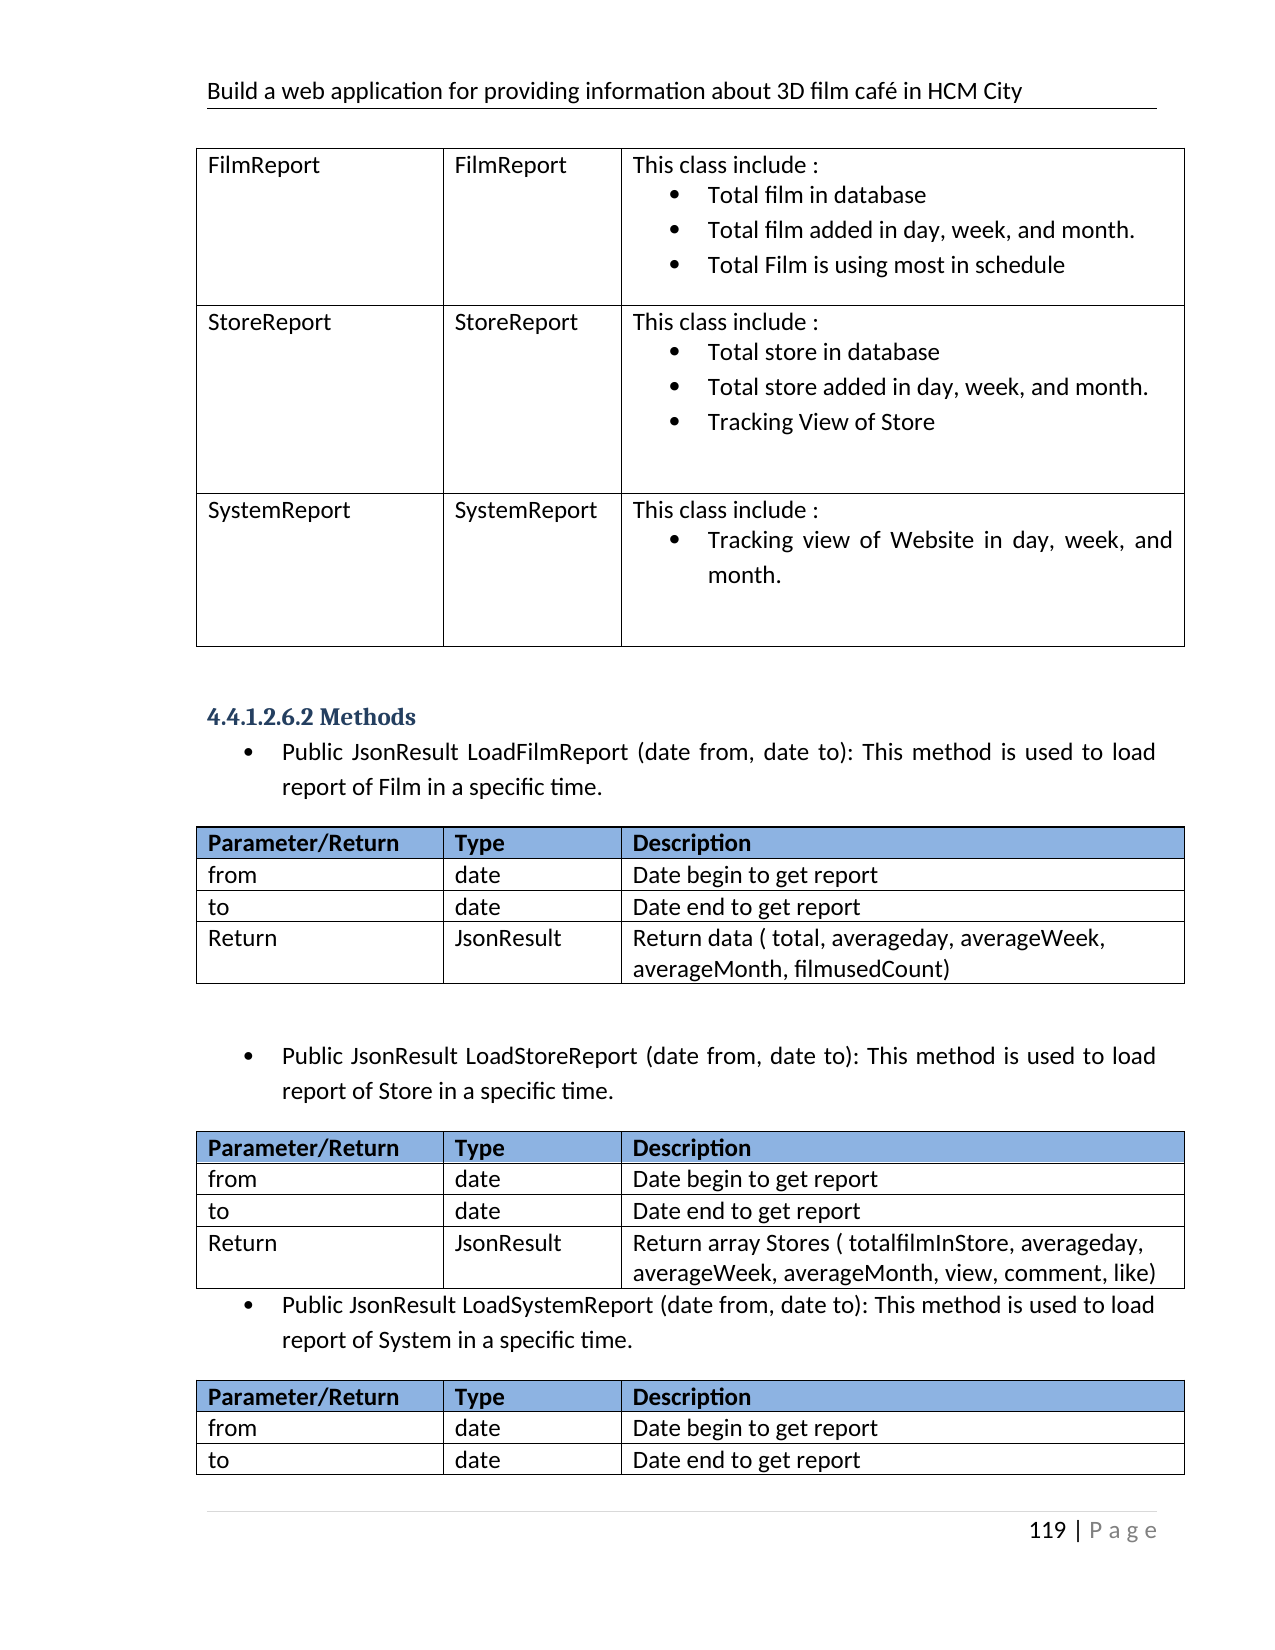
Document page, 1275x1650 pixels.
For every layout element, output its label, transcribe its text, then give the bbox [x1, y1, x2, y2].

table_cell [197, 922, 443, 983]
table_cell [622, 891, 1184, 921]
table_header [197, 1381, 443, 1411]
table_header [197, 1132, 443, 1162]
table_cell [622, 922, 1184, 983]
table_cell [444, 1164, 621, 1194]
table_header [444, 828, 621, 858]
list Public JsonResult LoadFilmReport (date from, date to): This method is used to load report of Film in a specific time. [244, 736, 1157, 801]
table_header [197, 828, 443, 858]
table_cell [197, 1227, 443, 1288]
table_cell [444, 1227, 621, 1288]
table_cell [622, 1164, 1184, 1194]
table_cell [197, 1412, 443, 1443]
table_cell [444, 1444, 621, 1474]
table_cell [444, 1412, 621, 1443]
subtitle Methods [207, 703, 1157, 731]
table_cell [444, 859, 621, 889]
list Public JsonResult LoadStoreReport (date from, date to): This method is used to load report of Store in a specific time. [244, 1040, 1157, 1106]
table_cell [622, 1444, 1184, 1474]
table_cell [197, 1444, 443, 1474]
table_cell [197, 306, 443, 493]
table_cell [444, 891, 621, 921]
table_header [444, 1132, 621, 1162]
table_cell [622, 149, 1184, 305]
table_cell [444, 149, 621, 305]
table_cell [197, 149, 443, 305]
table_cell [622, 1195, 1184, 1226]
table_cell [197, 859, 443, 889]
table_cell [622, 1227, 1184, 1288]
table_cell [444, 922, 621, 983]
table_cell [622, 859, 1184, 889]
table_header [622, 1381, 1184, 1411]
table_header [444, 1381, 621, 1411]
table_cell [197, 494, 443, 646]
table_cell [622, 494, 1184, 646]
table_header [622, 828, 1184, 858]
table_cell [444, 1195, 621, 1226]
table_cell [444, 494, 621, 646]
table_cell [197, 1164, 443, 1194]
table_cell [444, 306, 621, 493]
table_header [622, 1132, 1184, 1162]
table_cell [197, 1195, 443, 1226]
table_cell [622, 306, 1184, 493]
list Public JsonResult LoadSystemReport (date from, date to): This method is used to load report of System in a specific time. [244, 1289, 1157, 1354]
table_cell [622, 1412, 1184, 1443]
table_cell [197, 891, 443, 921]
